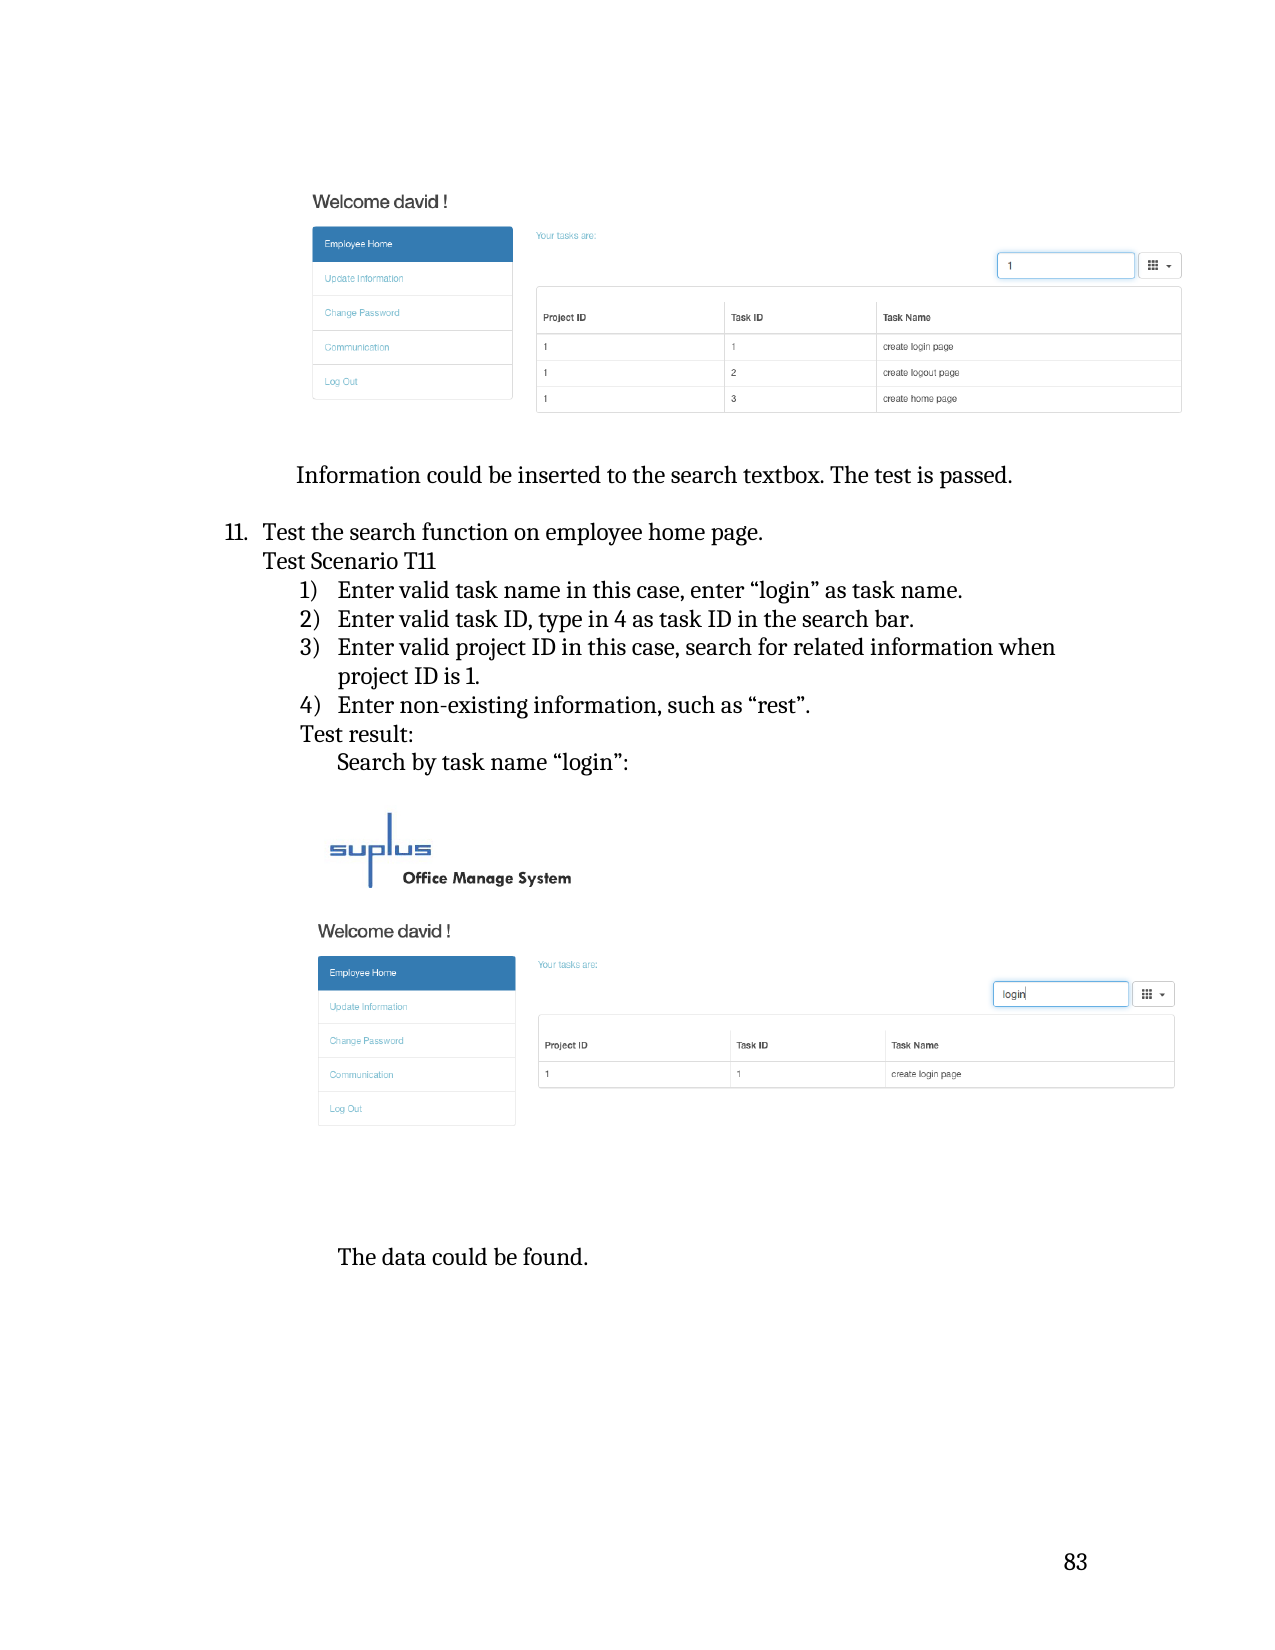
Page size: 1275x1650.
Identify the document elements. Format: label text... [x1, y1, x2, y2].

picture [300, 178, 1199, 432]
list Test the search function on employee home page. [225, 518, 1087, 547]
text Test result: [300, 719, 1087, 748]
list Enter valid task name in this case, enter “login” as task name. [300, 576, 1087, 604]
list Enter valid project ID in this case, search for related information when project ID is 1. [300, 633, 1087, 691]
list Test Scenario T11 [262, 547, 1087, 576]
text The data could be found. [300, 1243, 1087, 1271]
text Search by task name “login”: [300, 748, 1087, 777]
list Enter valid task ID, type in 4 as task ID in the search bar. [300, 604, 1087, 633]
text Information could be inserted to the search textbox. The test is passed. [296, 461, 1087, 489]
list Enter non-existing information, such as “rest”. [300, 691, 1087, 719]
picture [300, 805, 1198, 1243]
